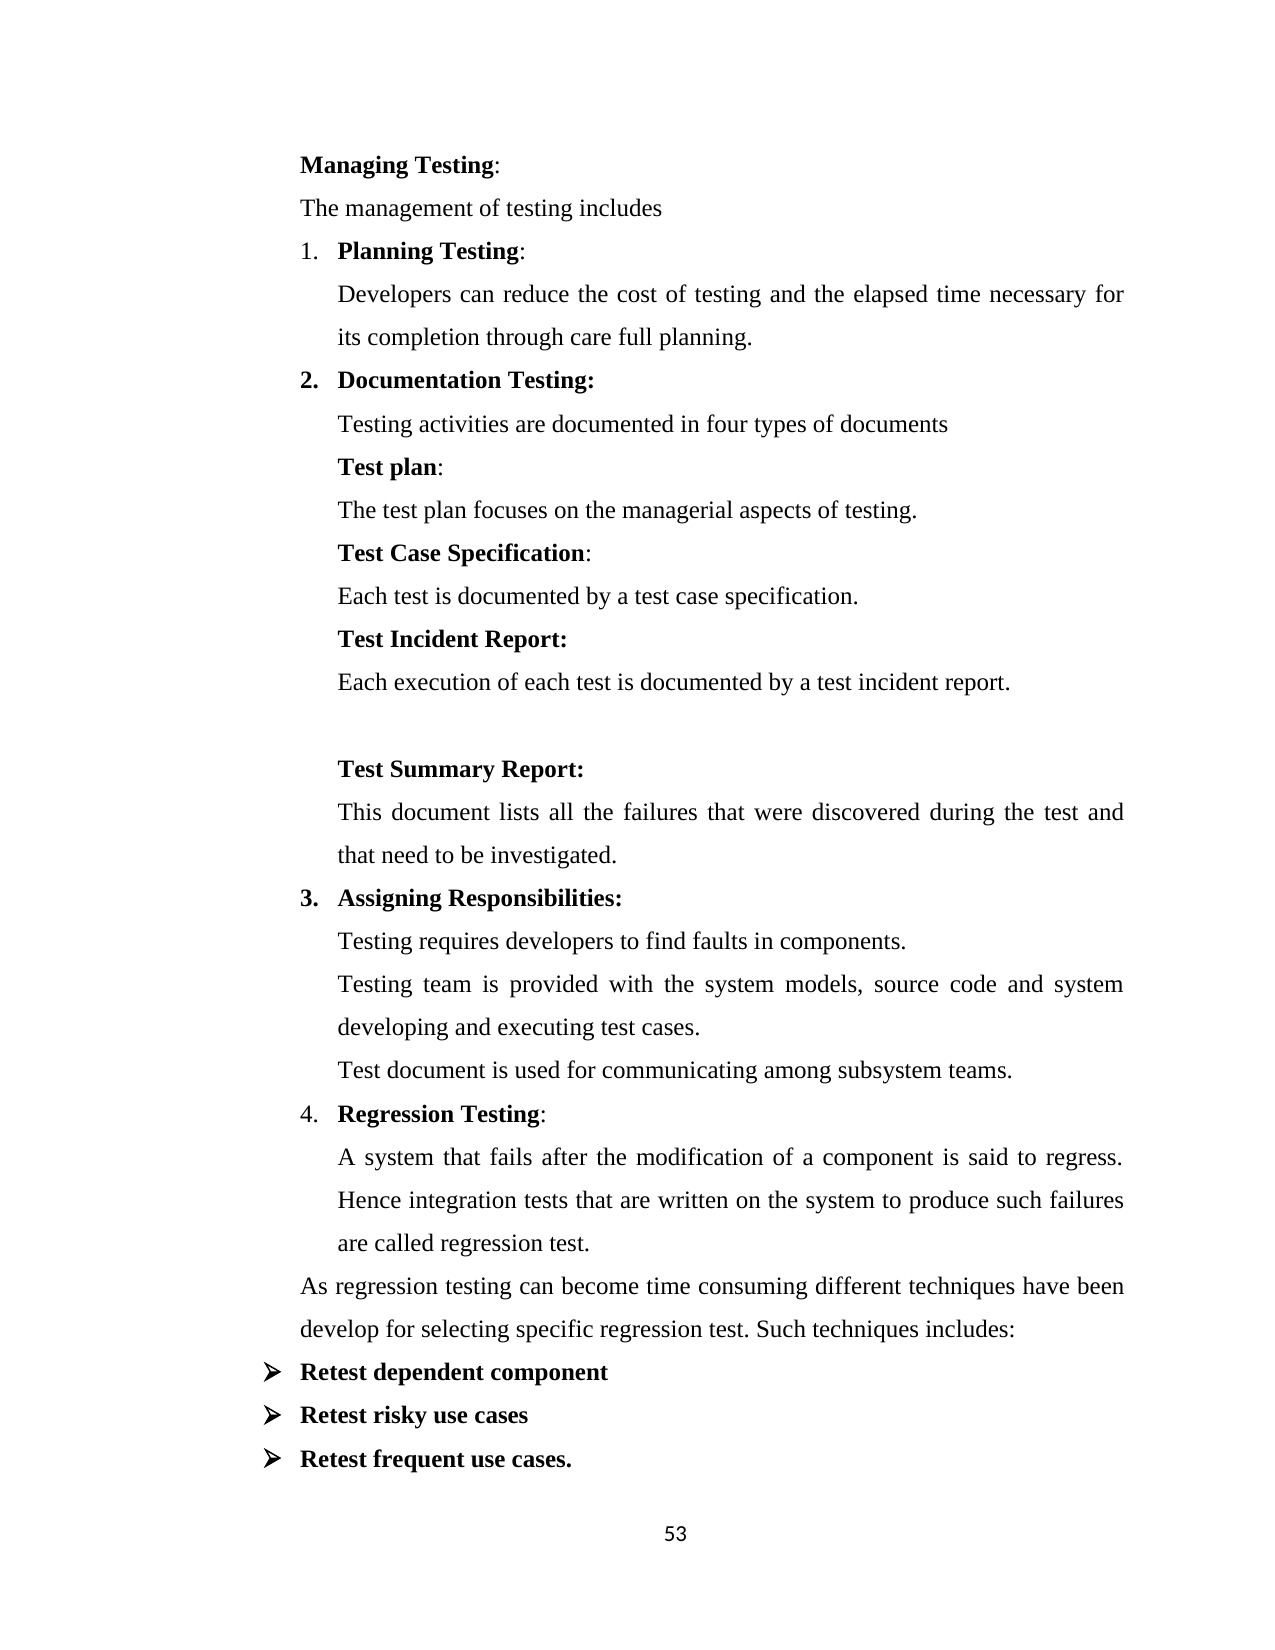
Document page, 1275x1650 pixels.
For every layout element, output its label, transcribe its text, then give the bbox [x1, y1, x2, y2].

list Each test is documented by a test case specification. [337, 581, 1125, 610]
list Retest frequent use cases. [262, 1444, 1125, 1472]
list Test plan: [337, 452, 1125, 481]
list Testing activities are documented in four types of documents [337, 409, 1125, 437]
list Test Incident Report: [337, 624, 1125, 653]
list A system that fails after the modification of a component is said to regress. Hence integration tests that are written on the system to produce such failures are called regression test. [337, 1142, 1125, 1257]
list Developers can reduce the cost of testing and the elapsed time necessary for its completion through care full planning. [337, 279, 1125, 351]
list This document lists all the failures that were discovered during the test and that need to be investigated. [337, 797, 1125, 869]
list Retest dependent component [262, 1357, 1125, 1386]
list The test plan focuses on the managerial aspects of testing. [337, 495, 1125, 524]
list Assigning Responsibilities: [300, 883, 1125, 912]
list Planning Testing: [300, 236, 1125, 265]
list Retest risky use cases [262, 1401, 1125, 1429]
list Each execution of each test is documented by a test incident report. [337, 667, 1125, 696]
list Regression Testing: [300, 1099, 1125, 1127]
list Testing requires developers to find faults in components. [337, 926, 1125, 955]
list Test Summary Report: [337, 754, 1125, 782]
list The management of testing includes [300, 193, 1125, 222]
list Testing team is provided with the system models, source code and system developing and executing test cases. [337, 969, 1125, 1041]
list Managing Testing: [300, 150, 1125, 179]
list As regression testing can become time consuming different techniques have been develop for selecting specific regression test. Such techniques includes: [300, 1271, 1125, 1343]
list Test Case Specification: [337, 538, 1125, 567]
list Documentation Testing: [300, 366, 1125, 394]
list Test document is used for communicating among subsystem teams. [337, 1056, 1125, 1084]
